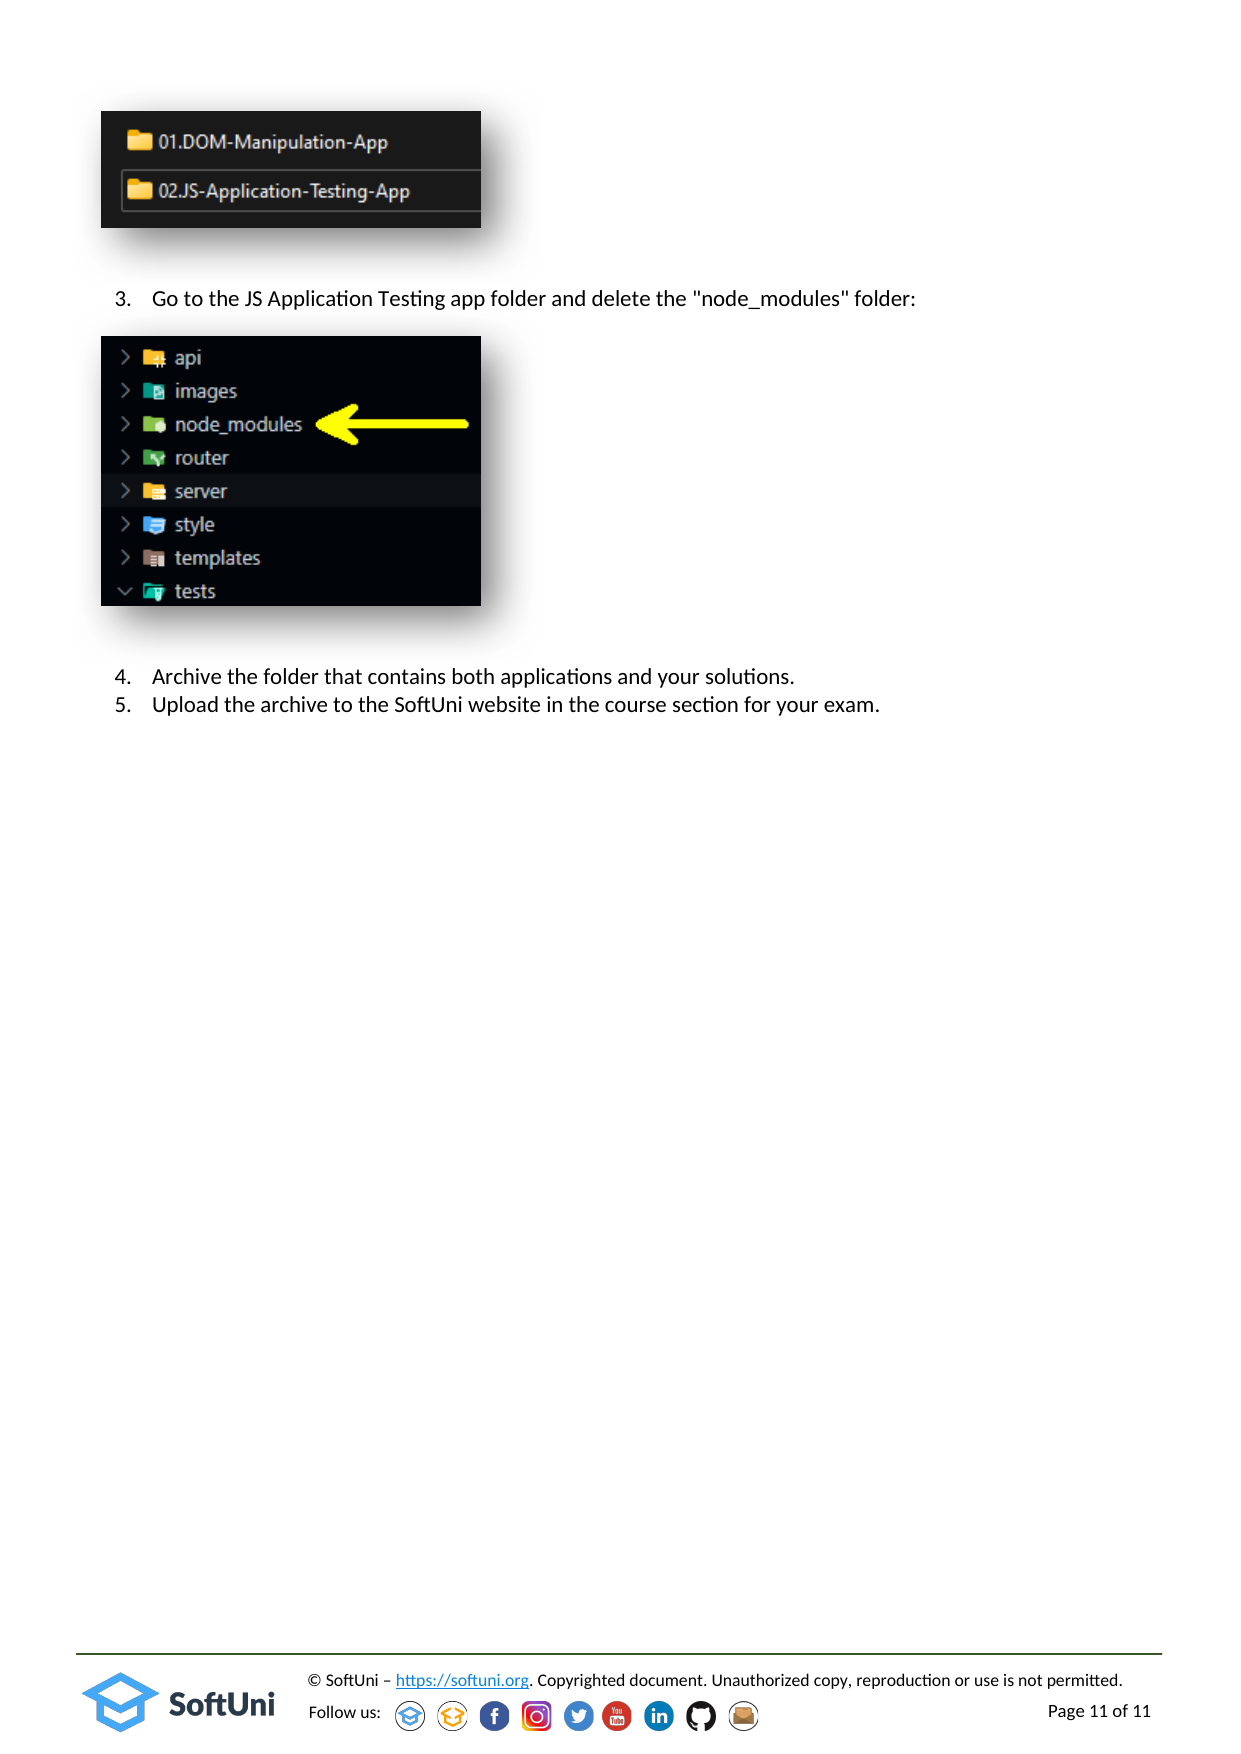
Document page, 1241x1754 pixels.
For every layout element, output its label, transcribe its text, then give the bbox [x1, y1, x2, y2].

picture [644, 1701, 653, 1710]
picture [522, 1701, 552, 1731]
picture [665, 1722, 674, 1731]
picture [728, 1701, 759, 1731]
list Archive the folder that contains both applications and your solutions. [114, 662, 1163, 690]
picture [479, 1701, 510, 1731]
picture [644, 1722, 653, 1731]
picture [665, 1701, 674, 1710]
picture [602, 1701, 632, 1731]
picture [101, 111, 481, 228]
picture [658, 1713, 667, 1723]
picture [437, 1701, 468, 1731]
picture [75, 1666, 281, 1738]
picture [101, 336, 481, 606]
picture [395, 1701, 425, 1731]
picture [686, 1701, 716, 1731]
list Upload the archive to the SoftUni website in the course section for your exam. [114, 690, 1163, 718]
picture [564, 1701, 594, 1731]
list Go to the JS Application Testing app folder and delete the "node_modules" folder: [114, 284, 1163, 312]
